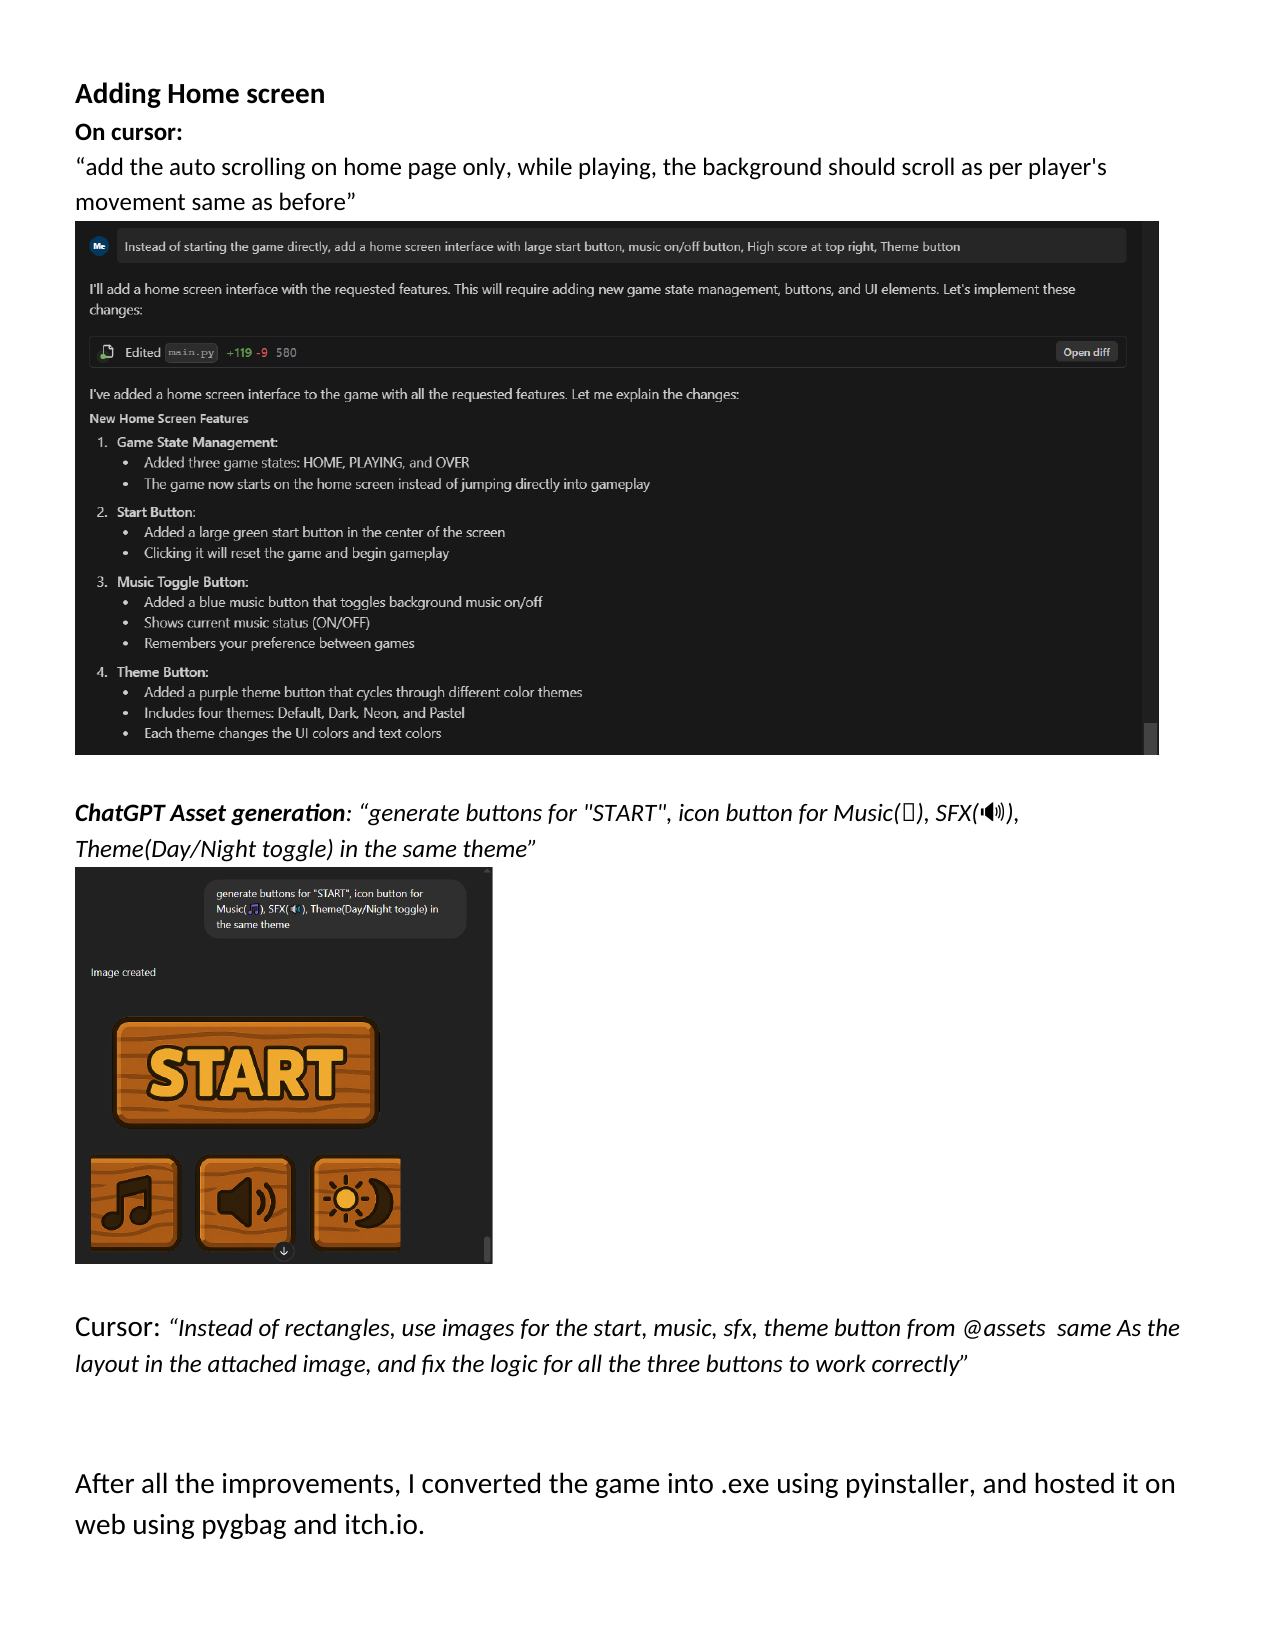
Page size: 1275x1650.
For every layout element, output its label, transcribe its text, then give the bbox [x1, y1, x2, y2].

picture [75, 221, 1159, 755]
text On cursor: [75, 116, 1200, 146]
text Cursor: “Instead of rectangles, use images for the start, music, sfx, theme button from @assets same As the layout in the attached image, and fix the logic for all the three buttons to work correctly” [75, 1308, 1200, 1379]
text ChatGPT Asset generation: “generate buttons for "START", icon button for Music(🎵), SFX(🔊), Theme(Day/Night toggle) in the same theme” [75, 794, 1200, 863]
text “add the auto scrolling on home page only, while playing, the background should scroll as per player's movement same as before” [75, 151, 1200, 216]
picture [75, 867, 493, 1264]
text Adding Home screen [75, 75, 1200, 111]
text After all the improvements, I converted the game into .exe using pyinstaller, and hosted it on web using pygbag and itch.io. [75, 1466, 1200, 1574]
